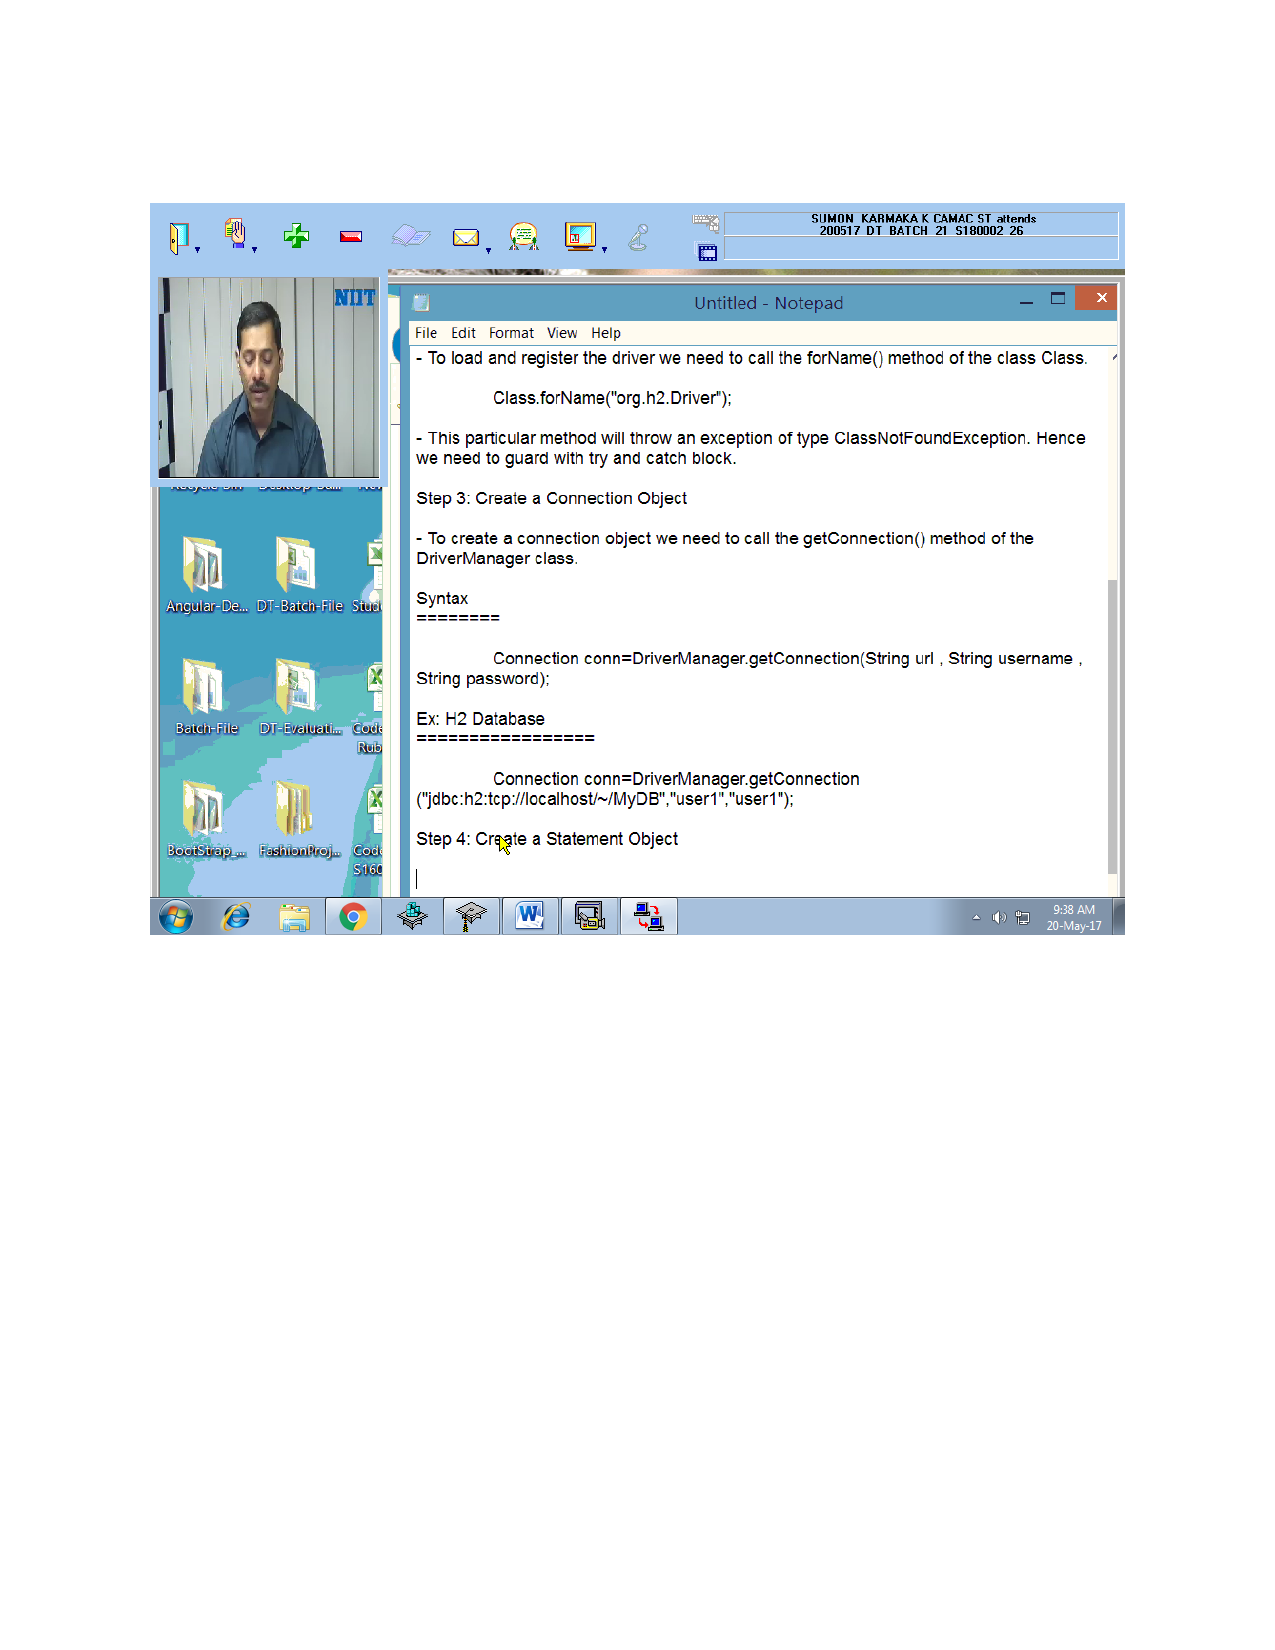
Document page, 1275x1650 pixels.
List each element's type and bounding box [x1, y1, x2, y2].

picture [150, 203, 1125, 935]
